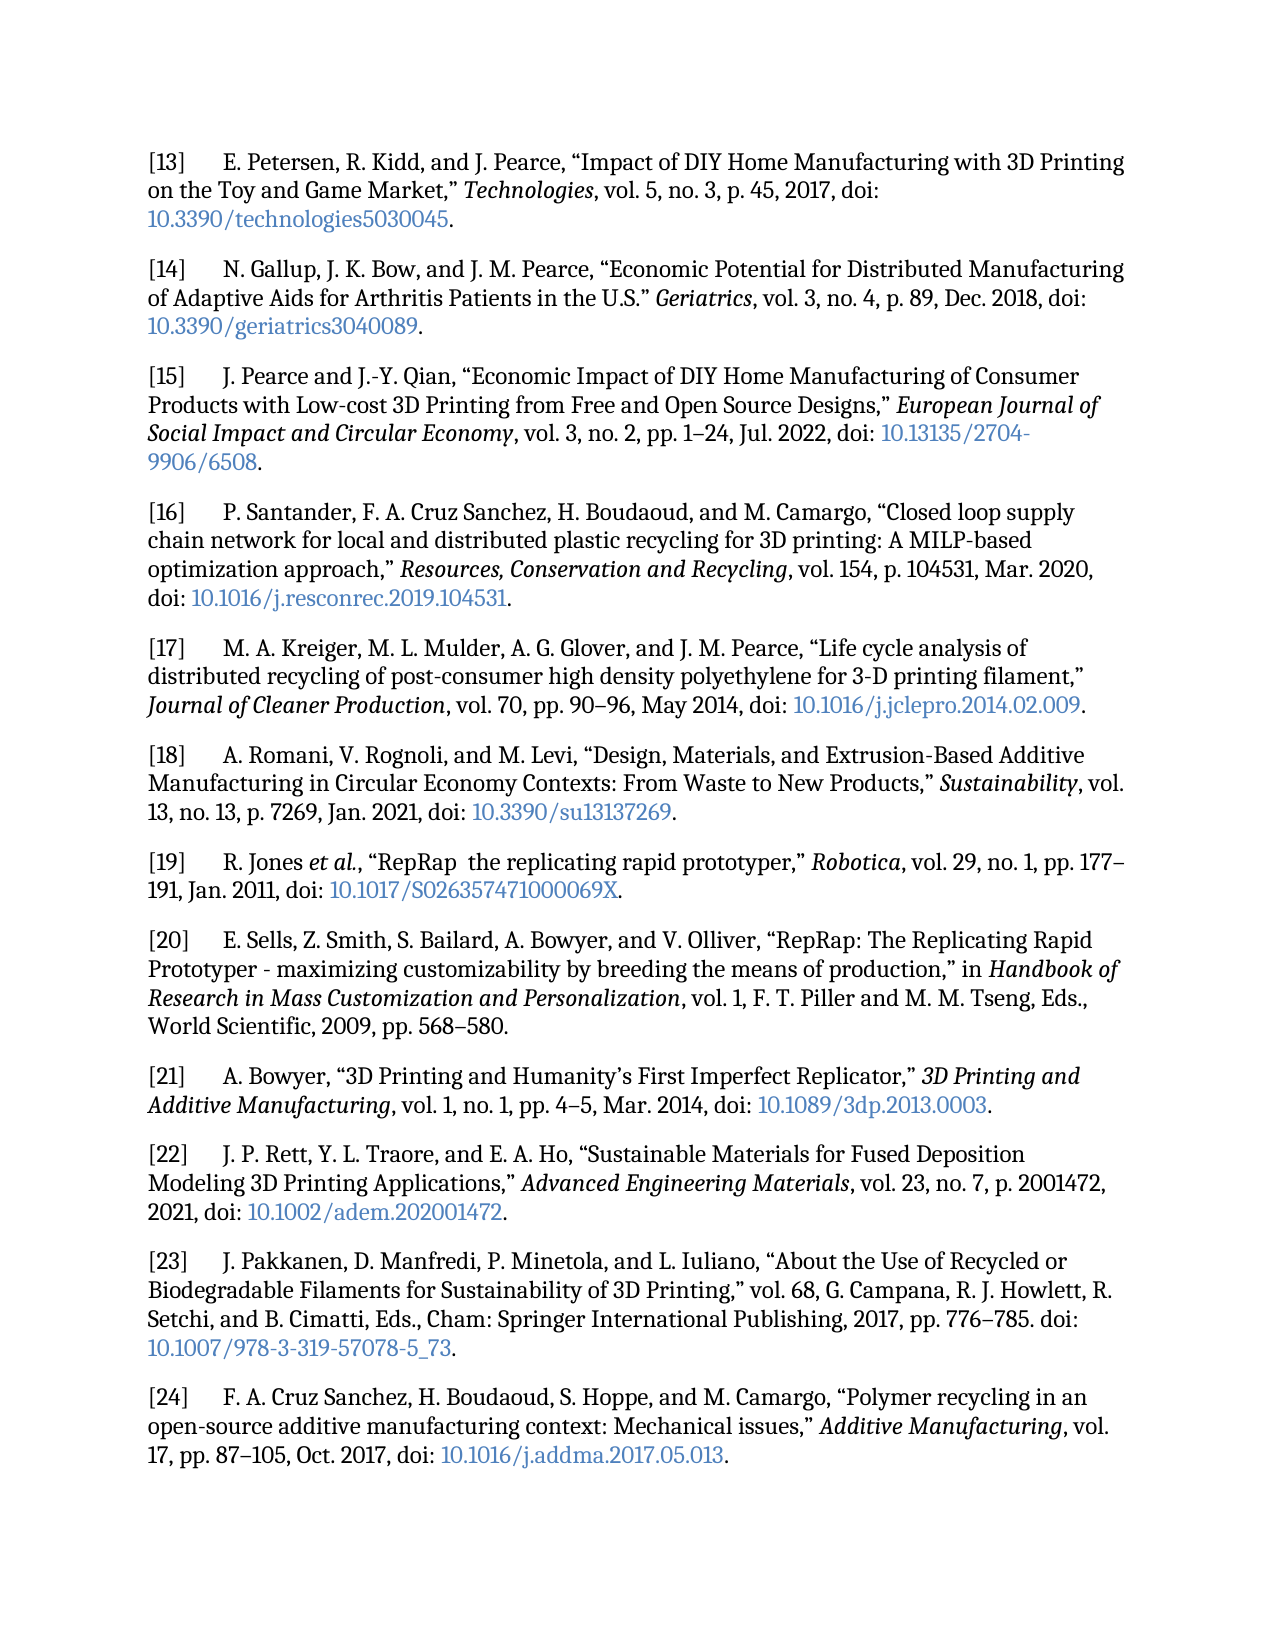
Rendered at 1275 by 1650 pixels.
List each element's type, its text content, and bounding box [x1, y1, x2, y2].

text [21] A. Bowyer, “3D Printing and Humanity’s First Imperfect Replicator,” 3D Printing and Additive Manufacturing, vol. 1, no. 1, pp. 4–5, Mar. 2014, doi: 10.1089/3dp.2013.0003. [148, 1062, 1127, 1119]
text [16] P. Santander, F. A. Cruz Sanchez, H. Boudaoud, and M. Camargo, “Closed loop supply chain network for local and distributed plastic recycling for 3D printing: A MILP-based optimization approach,” Resources, Conservation and Recycling, vol. 154, p. 104531, Mar. 2020, doi: 10.1016/j.resconrec.2019.104531. [148, 498, 1127, 613]
text [14] N. Gallup, J. K. Bow, and J. M. Pearce, “Economic Potential for Distributed Manufacturing of Adaptive Aids for Arthritis Patients in the U.S.” Geriatrics, vol. 3, no. 4, p. 89, Dec. 2018, doi: 10.3390/geriatrics3040089. [148, 255, 1127, 341]
text [19] R. Jones et al., “RepRap the replicating rapid prototyper,” Robotica, vol. 29, no. 1, pp. 177–191, Jan. 2011, doi: 10.1017/S026357471000069X. [148, 848, 1127, 905]
text [13] E. Petersen, R. Kidd, and J. Pearce, “Impact of DIY Home Manufacturing with 3D Printing on the Toy and Game Market,” Technologies, vol. 5, no. 3, p. 45, 2017, doi: 10.3390/technologies5030045. [148, 148, 1127, 234]
text [23] J. Pakkanen, D. Manfredi, P. Minetola, and L. Iuliano, “About the Use of Recycled or Biodegradable Filaments for Sustainability of 3D Printing,” vol. 68, G. Campana, R. J. Howlett, R. Setchi, and B. Cimatti, Eds., Cham: Springer International Publishing, 2017, pp. 776–785. doi: 10.1007/978-3-319-57078-5_73. [148, 1247, 1127, 1362]
text [18] A. Romani, V. Rognoli, and M. Levi, “Design, Materials, and Extrusion-Based Additive Manufacturing in Circular Economy Contexts: From Waste to New Products,” Sustainability, vol. 13, no. 13, p. 7269, Jan. 2021, doi: 10.3390/su13137269. [148, 741, 1127, 827]
text [22] J. P. Rett, Y. L. Traore, and E. A. Ho, “Sustainable Materials for Fused Deposition Modeling 3D Printing Applications,” Advanced Engineering Materials, vol. 23, no. 7, p. 2001472, 2021, doi: 10.1002/adem.202001472. [148, 1140, 1127, 1226]
text [15] J. Pearce and J.-Y. Qian, “Economic Impact of DIY Home Manufacturing of Consumer Products with Low-cost 3D Printing from Free and Open Source Designs,” European Journal of Social Impact and Circular Economy, vol. 3, no. 2, pp. 1–24, Jul. 2022, doi: 10.13135/2704-9906/6508. [148, 362, 1127, 477]
text [17] M. A. Kreiger, M. L. Mulder, A. G. Glover, and J. M. Pearce, “Life cycle analysis of distributed recycling of post-consumer high density polyethylene for 3-D printing filament,” Journal of Cleaner Production, vol. 70, pp. 90–96, May 2014, doi: 10.1016/j.jclepro.2014.02.009. [148, 633, 1127, 720]
text [20] E. Sells, Z. Smith, S. Bailard, A. Bowyer, and V. Olliver, “RepRap: The Replicating Rapid Prototyper - maximizing customizability by breeding the means of production,” in Handbook of Research in Mass Customization and Personalization, vol. 1, F. T. Piller and M. M. Tseng, Eds., World Scientific, 2009, pp. 568–580. [148, 926, 1127, 1041]
text [24] F. A. Cruz Sanchez, H. Boudaoud, S. Hoppe, and M. Camargo, “Polymer recycling in an open-source additive manufacturing context: Mechanical issues,” Additive Manufacturing, vol. 17, pp. 87–105, Oct. 2017, doi: 10.1016/j.addma.2017.05.013. [148, 1383, 1127, 1469]
